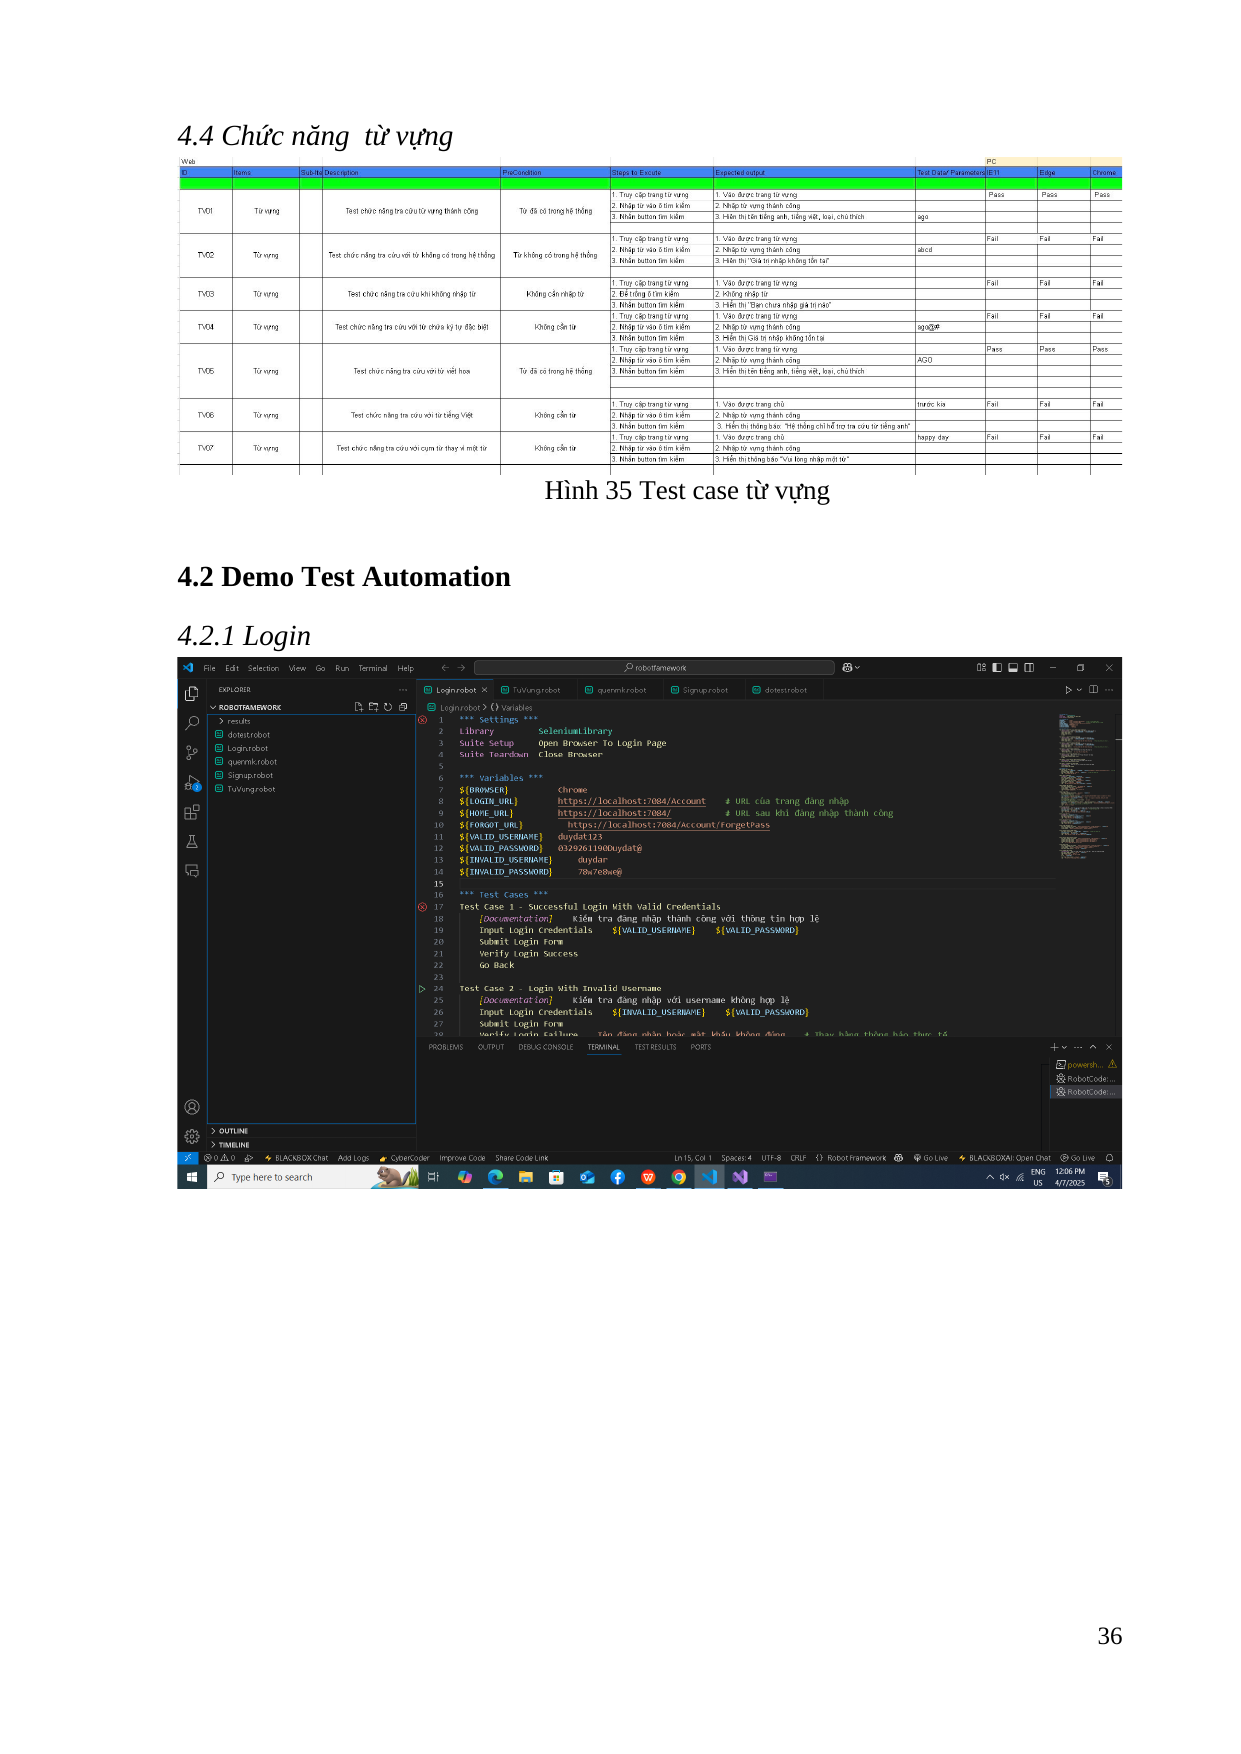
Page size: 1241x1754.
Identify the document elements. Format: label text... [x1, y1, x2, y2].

picture [177, 157, 1123, 475]
subtitle 4.2.1 Login [177, 618, 1122, 651]
text Hình 35 Test case từ vựng [177, 475, 1122, 505]
subtitle 4.4 Chức năng từ vựng [177, 118, 1122, 152]
picture [177, 657, 1123, 1189]
subtitle 4.2 Demo Test Automation [177, 559, 1122, 593]
